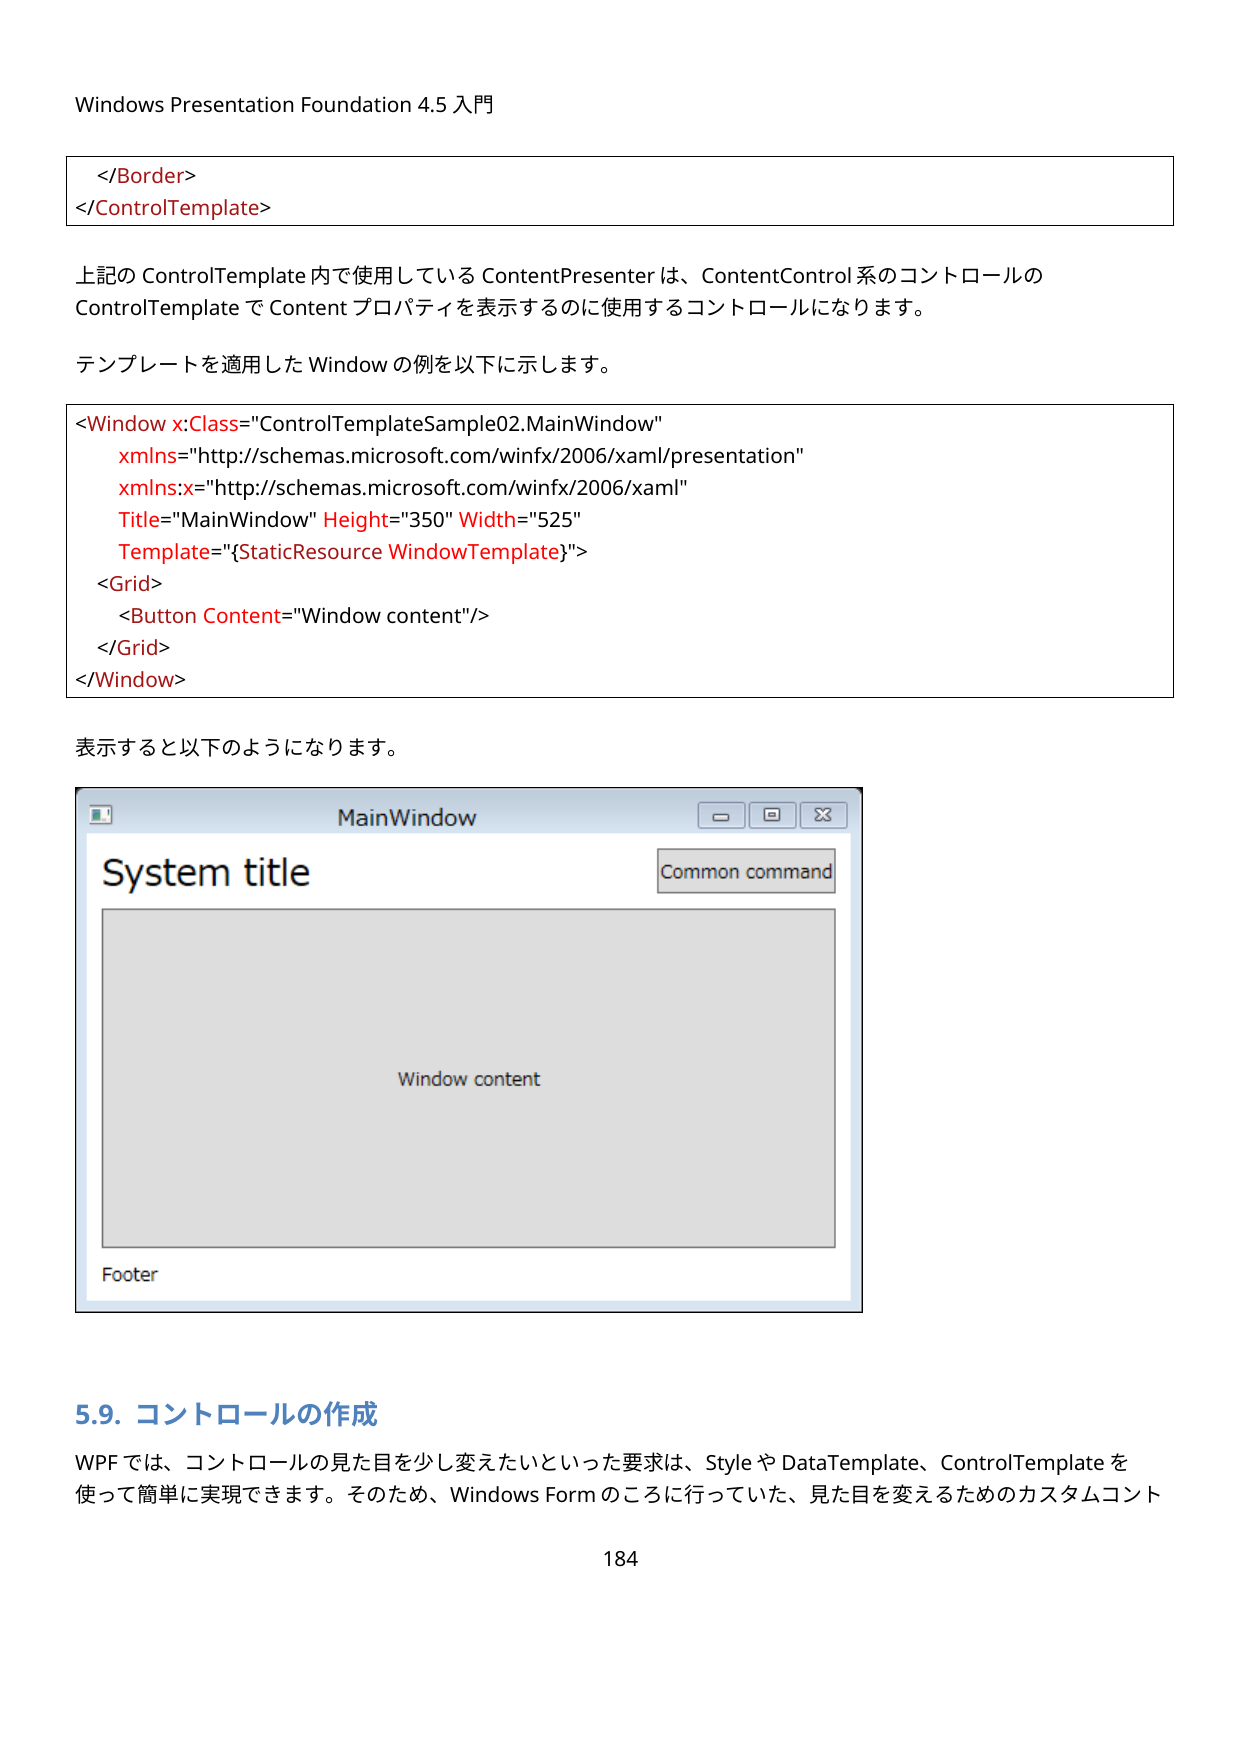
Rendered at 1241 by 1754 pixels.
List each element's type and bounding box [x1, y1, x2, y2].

picture [76, 788, 862, 1312]
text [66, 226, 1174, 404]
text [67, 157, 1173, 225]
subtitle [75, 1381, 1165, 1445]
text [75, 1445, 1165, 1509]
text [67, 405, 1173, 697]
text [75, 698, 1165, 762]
